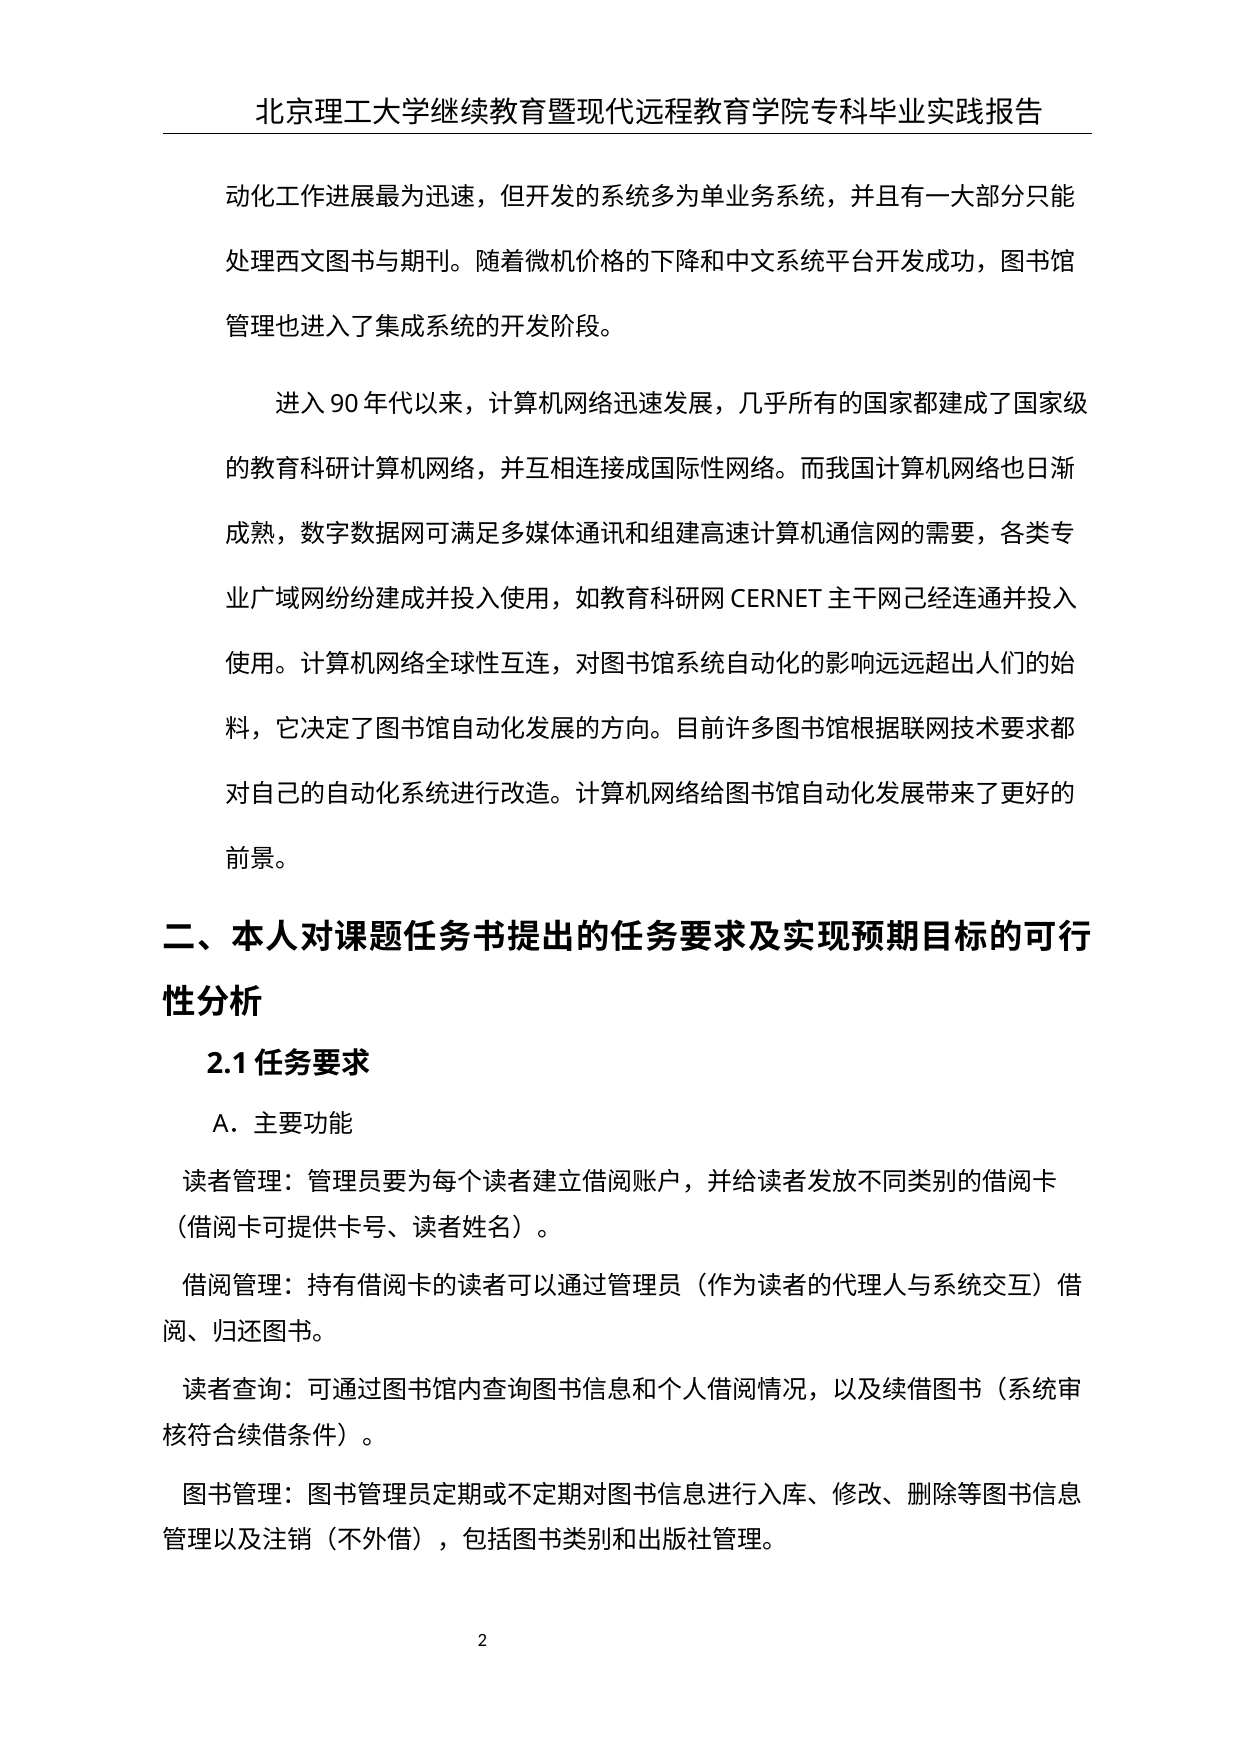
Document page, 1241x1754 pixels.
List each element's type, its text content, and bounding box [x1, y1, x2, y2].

text 读者管理：管理员要为每个读者建立借阅账户，并给读者发放不同类别的借阅卡（借阅卡可提供卡号、读者姓名）。 [162, 1154, 1092, 1246]
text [225, 162, 1092, 357]
text A．主要功能 [162, 1096, 1092, 1141]
text 二、本人对课题任务书提出的任务要求及实现预期目标的可行性分析 [162, 902, 1092, 1032]
text 读者查询：可通过图书馆内查询图书信息和个人借阅情况，以及续借图书（系统审核符合续借条件）。 [162, 1362, 1092, 1454]
text 进入90年代以来，计算机网络迅速发展，几乎所有的国家都建成了国家级的教育科研计算机网络，并互相连接成国际性网络。而我国计算机网络也日渐成熟，数字数据网可满足多媒体通讯和组建高速计算机通信网的需要，各类专业广域网纷纷建成并投入使用，如教育科研网CERNET主干网己经连通并投入使用。计算机网络全球性互连，对图书馆系统自动化的影响远远超出人们的始料，它决定了图书馆自动化发展的方向。目前许多图书馆根据联网技术要求都对自己的自动化系统进行改造。计算机网络给图书馆自动化发展带来了更好的前景。 [225, 369, 1092, 889]
text 图书管理：图书管理员定期或不定期对图书信息进行入库、修改、删除等图书信息管理以及注销（不外借），包括图书类别和出版社管理。 [162, 1466, 1092, 1558]
text 借阅管理：持有借阅卡的读者可以通过管理员（作为读者的代理人与系统交互）借阅、归还图书。 [162, 1258, 1092, 1350]
text 2.1任务要求 [162, 1037, 1092, 1083]
